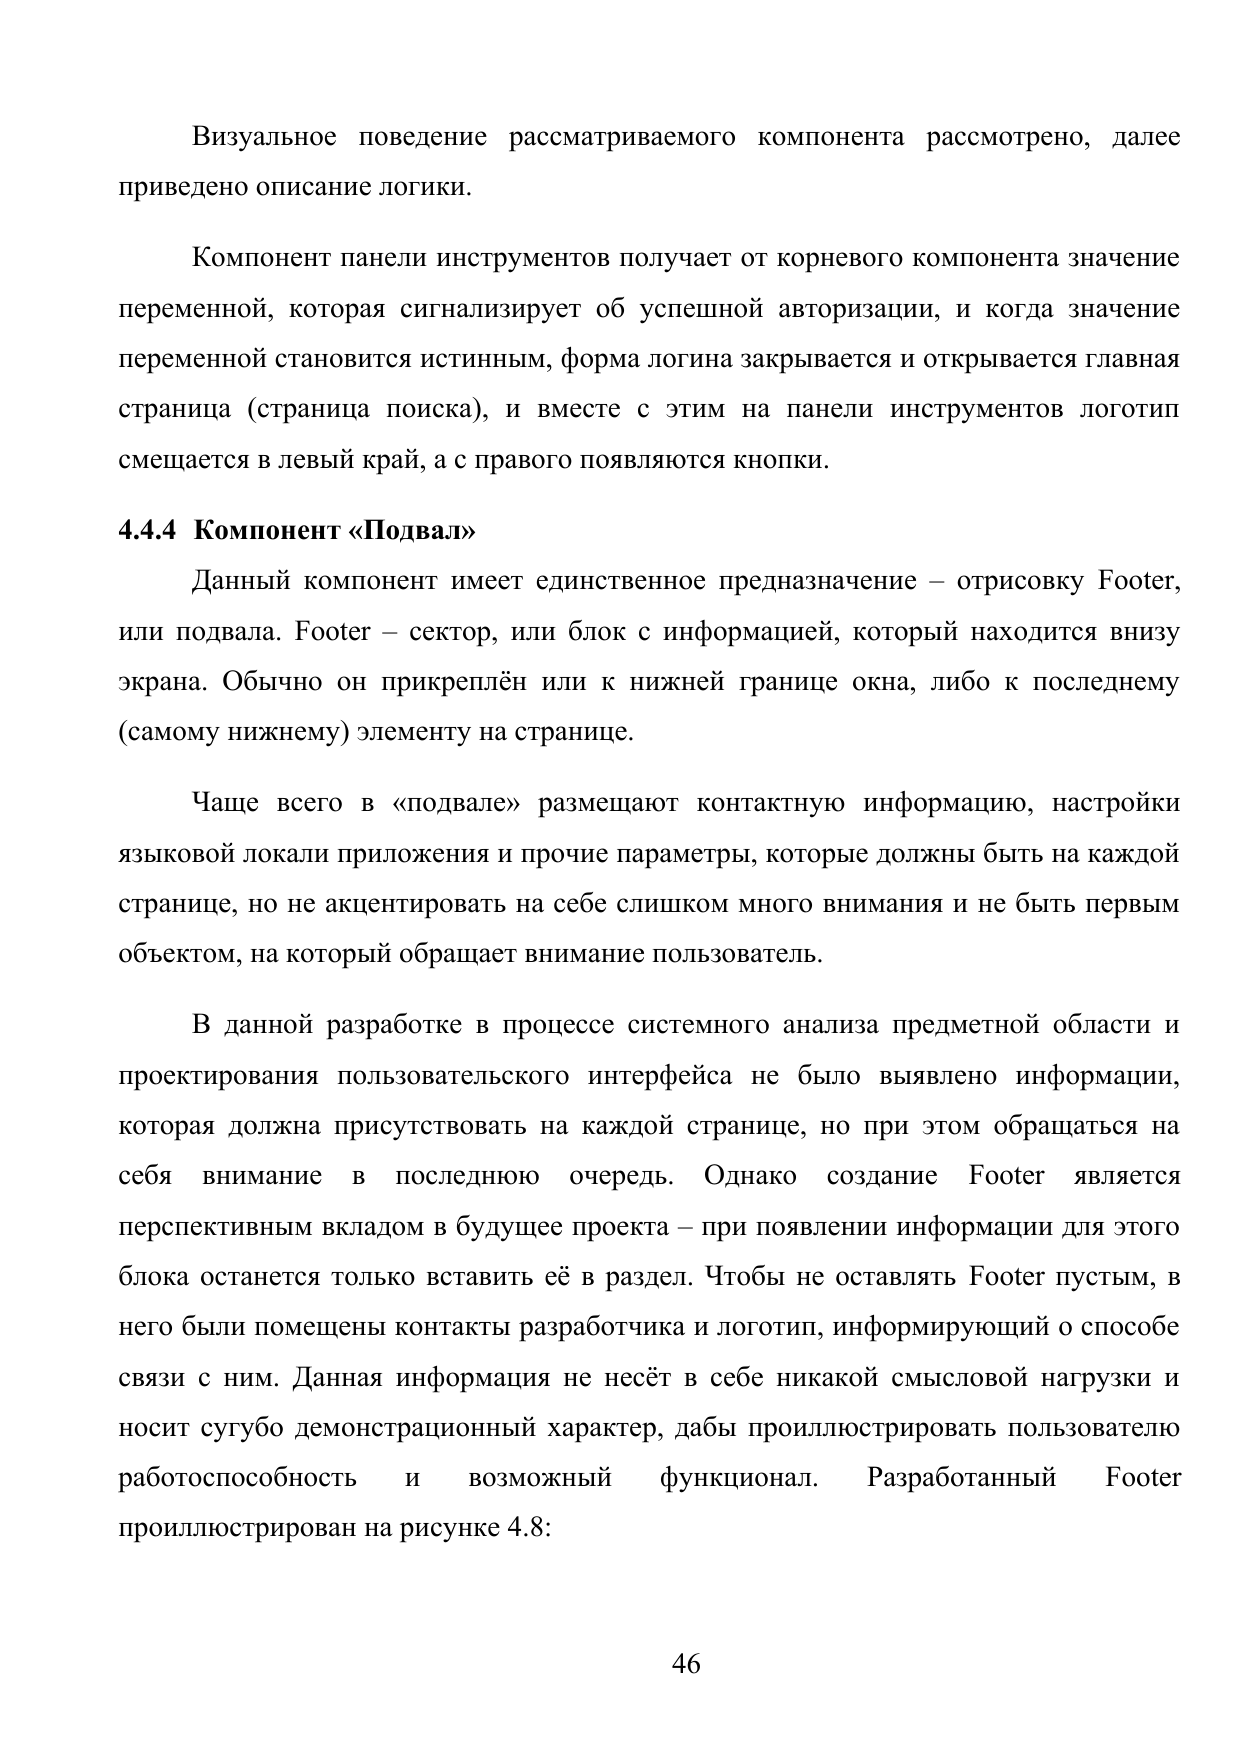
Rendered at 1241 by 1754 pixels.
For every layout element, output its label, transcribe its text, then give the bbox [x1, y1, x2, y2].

text Чаще всего в «подвале» размещают контактную информацию, настройки языковой локали приложения и прочие параметры, которые должны быть на каждой странице, но не акцентировать на себе слишком много внимания и не быть первым объектом, на который обращает внимание пользователь. [118, 784, 1181, 969]
text Данный компонент имеет единственное предназначение – отрисовку Footer, или подвала. Footer – сектор, или блок с информацией, который находится внизу экрана. Обычно он прикреплён или к нижней границе окна, либо к последнему (самому нижнему) элементу на странице. [118, 562, 1181, 747]
text В данной разработке в процессе системного анализа предметной области и проектирования пользовательского интерфейса не было выявлено информации, которая должна присутствовать на каждой странице, но при этом обращаться на себя внимание в последнюю очередь. Однако создание Footer является перспективным вкладом в будущее проекта – при появлении информации для этого блока останется только вставить её в раздел. Чтобы не оставлять Footer пустым, в него были помещены контакты разработчика и логотип, информирующий о способе связи с ним. Данная информация не несёт в себе никакой смысловой нагрузки и носит сугубо демонстрационный характер, дабы проиллюстрировать пользователю работоспособность и возможный функционал. Разработанный Footer проиллюстрирован на рисунке 4.8: [118, 1006, 1181, 1543]
subtitle Компонент «Подвал» [118, 512, 1181, 546]
text Компонент панели инструментов получает от корневого компонента значение переменной, которая сигнализирует об успешной авторизации, и когда значение переменной становится истинным, форма логина закрывается и открывается главная страница (страница поиска), и вместе с этим на панели инструментов логотип смещается в левый край, а с правого появляются кнопки. [118, 239, 1181, 474]
text Визуальное поведение рассматриваемого компонента рассмотрено, далее приведено описание логики. [118, 118, 1181, 202]
